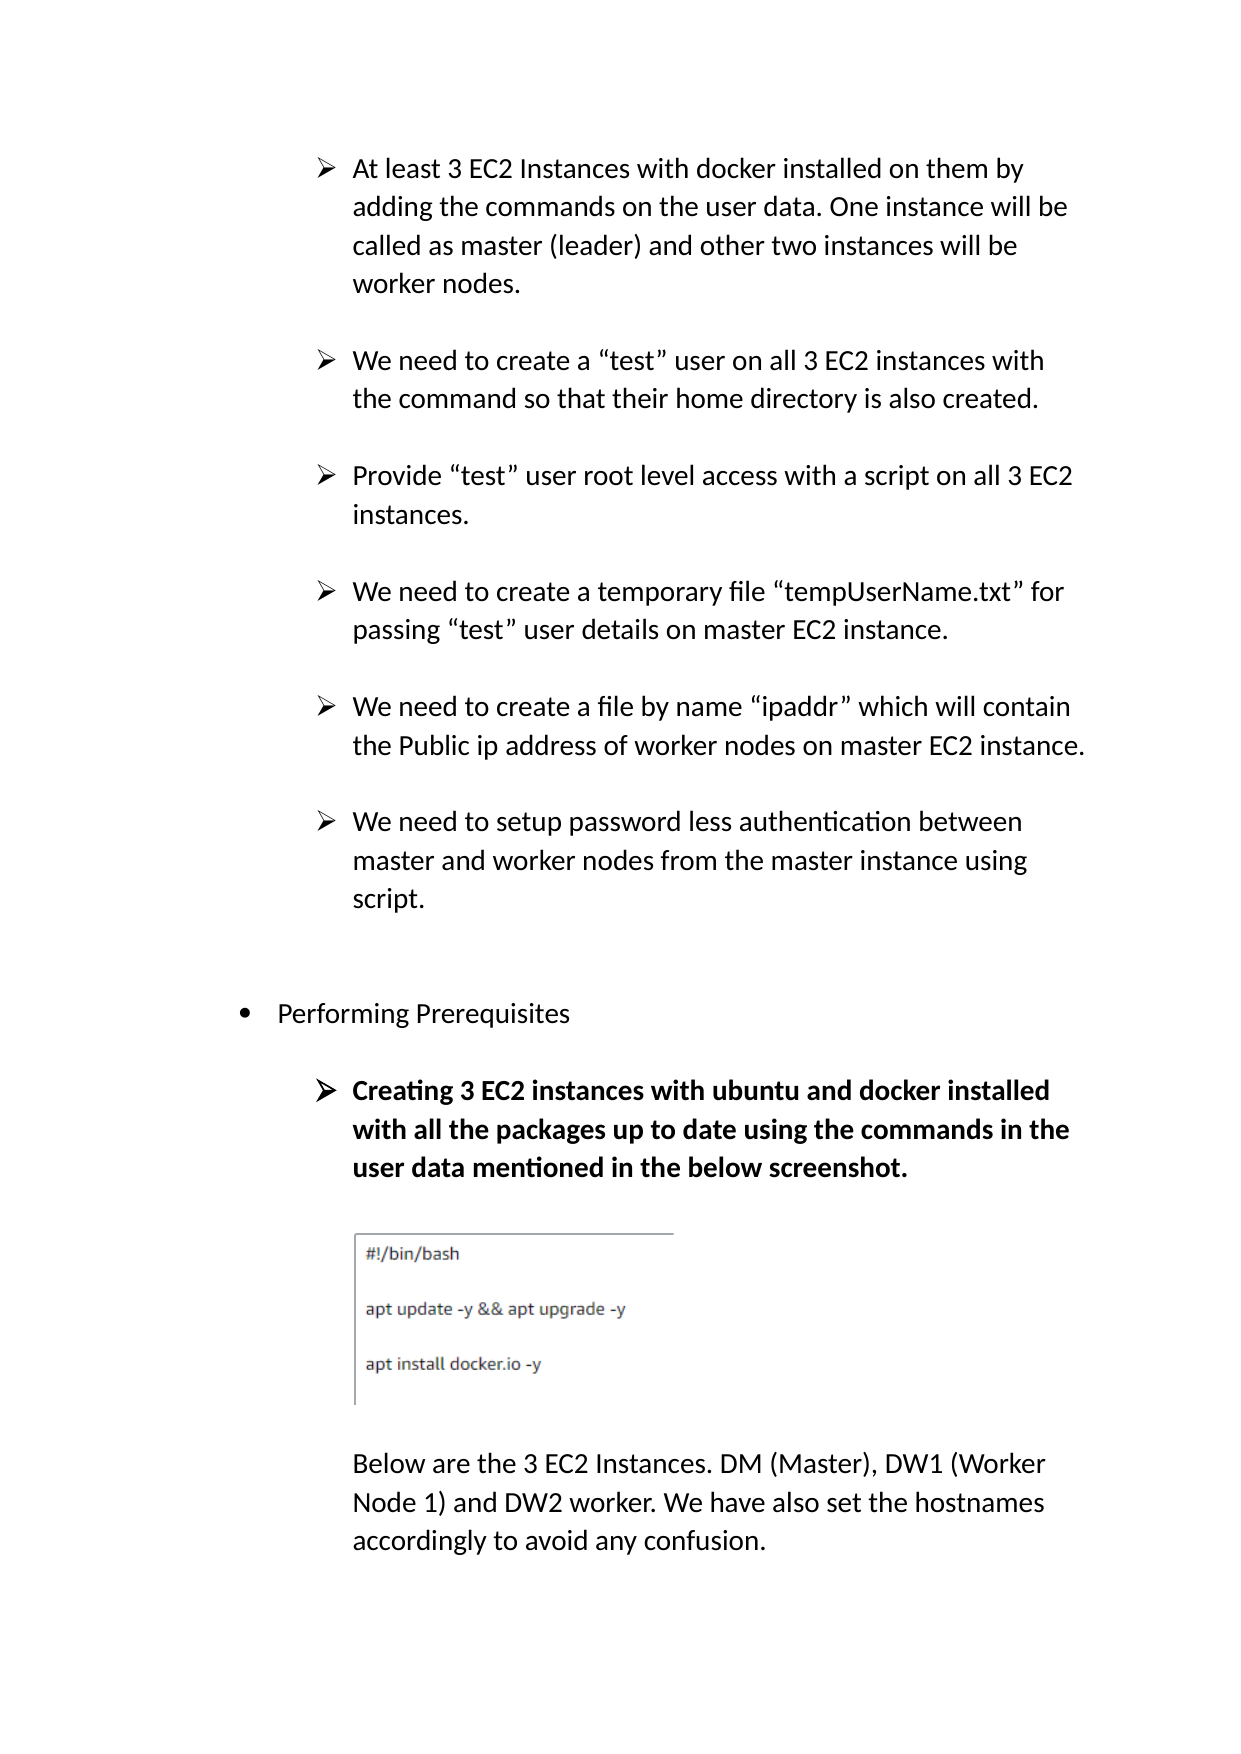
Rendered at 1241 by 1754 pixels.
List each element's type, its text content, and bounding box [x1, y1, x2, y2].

list We need to create a “test” user on all 3 EC2 instances with the command so that their home directory is also created. [315, 342, 1090, 416]
list We need to setup password less authentication between master and worker nodes from the master instance using script. [315, 803, 1090, 916]
picture [352, 1226, 674, 1405]
list We need to create a temporary file “tempUserName.txt” for passing “test” user details on master EC2 instance. [315, 573, 1090, 647]
list Performing Prerequisites [240, 996, 1090, 1031]
list At least 3 EC2 Instances with docker installed on them by adding the commands on the user data. One instance will be called as master (leader) and other two instances will be worker nodes. [315, 150, 1090, 301]
list Creating 3 EC2 instances with ubuntu and docker installed with all the packages up to date using the commands in the user data mentioned in the below screenshot. [315, 1072, 1090, 1185]
list We need to create a file by name “ipaddr” which will contain the Public ip address of worker nodes on master EC2 instance. [315, 688, 1090, 762]
list Below are the 3 EC2 Instances. DM (Master), DW1 (Worker Node 1) and DW2 worker. We have also set the hostnames accordingly to avoid any confusion. [352, 1446, 1090, 1558]
list Provide “test” user root level access with a script on all 3 EC2 instances. [315, 457, 1090, 532]
